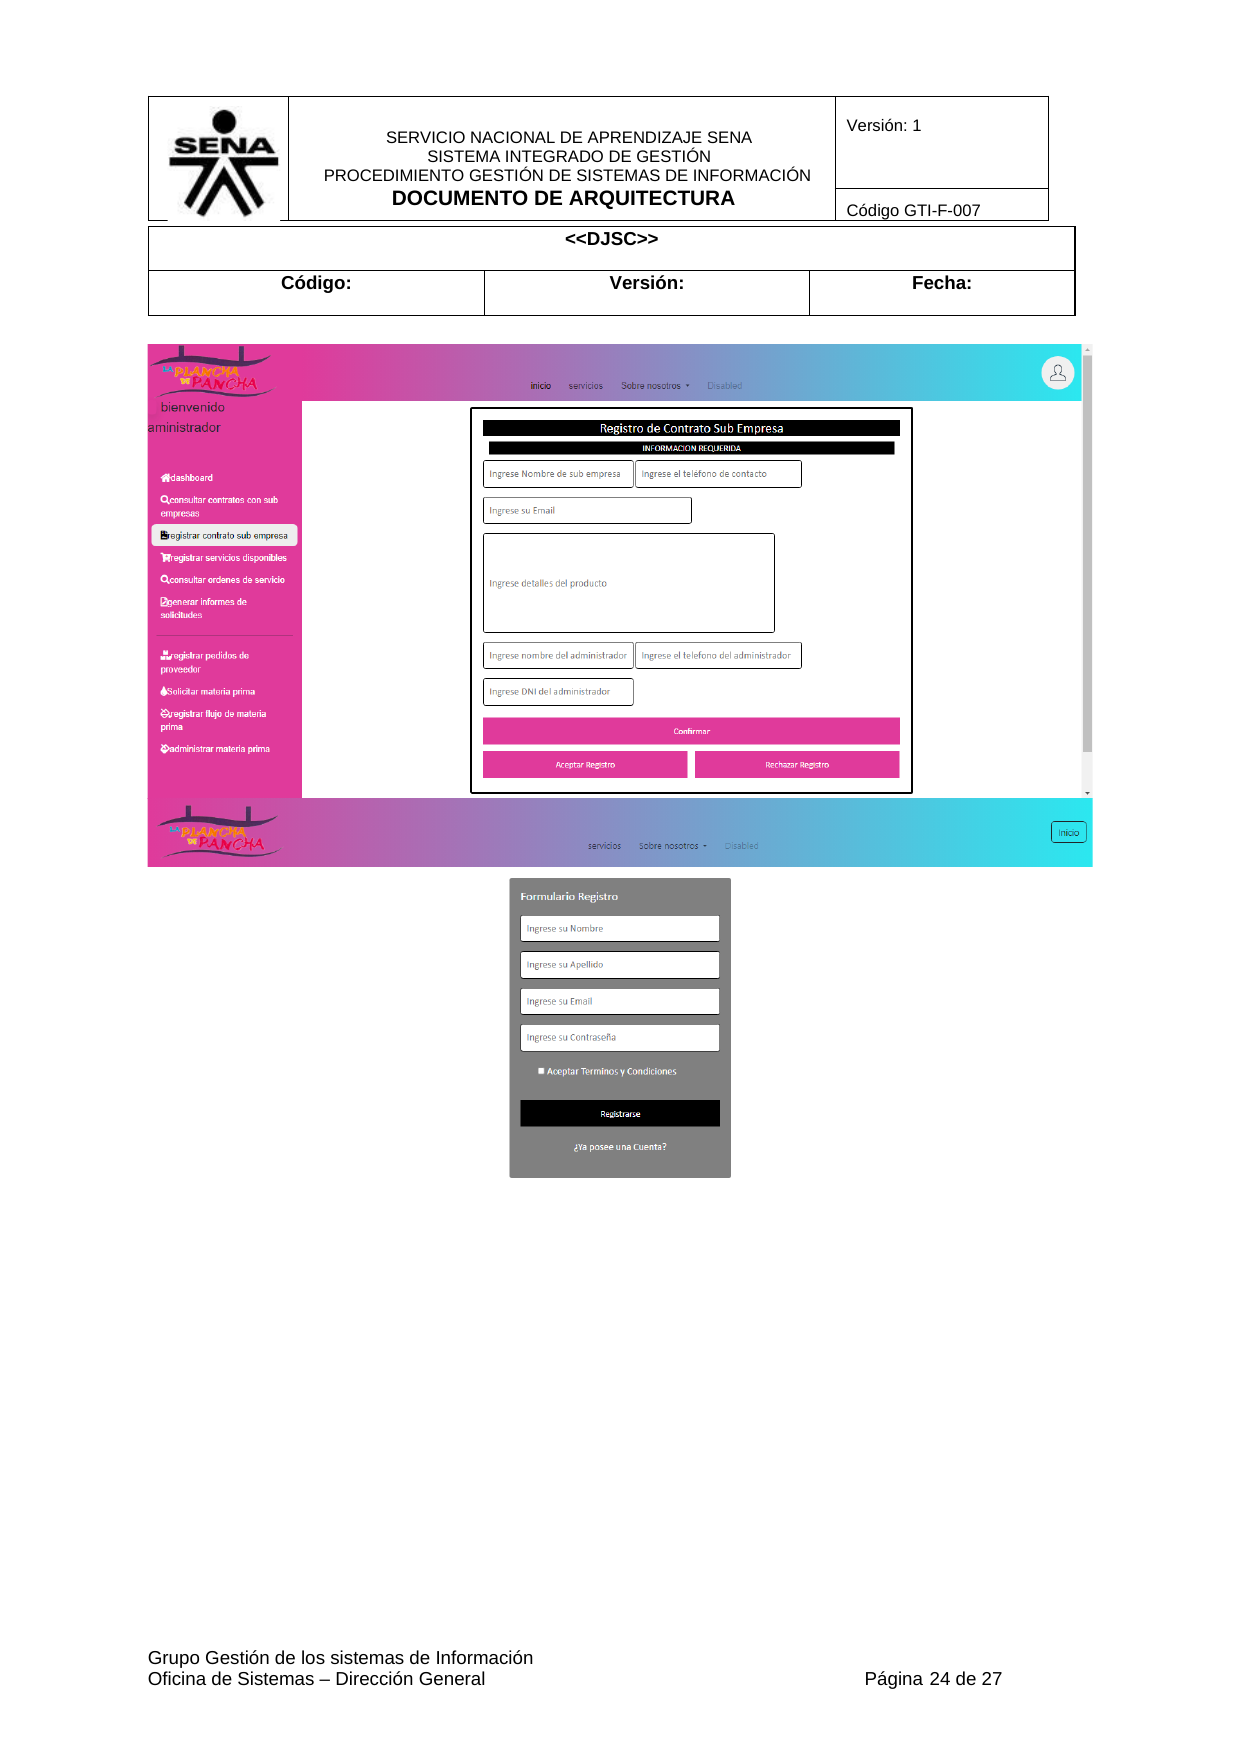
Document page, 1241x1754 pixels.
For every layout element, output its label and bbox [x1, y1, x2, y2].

picture [147, 344, 1093, 1251]
picture [167, 106, 281, 221]
